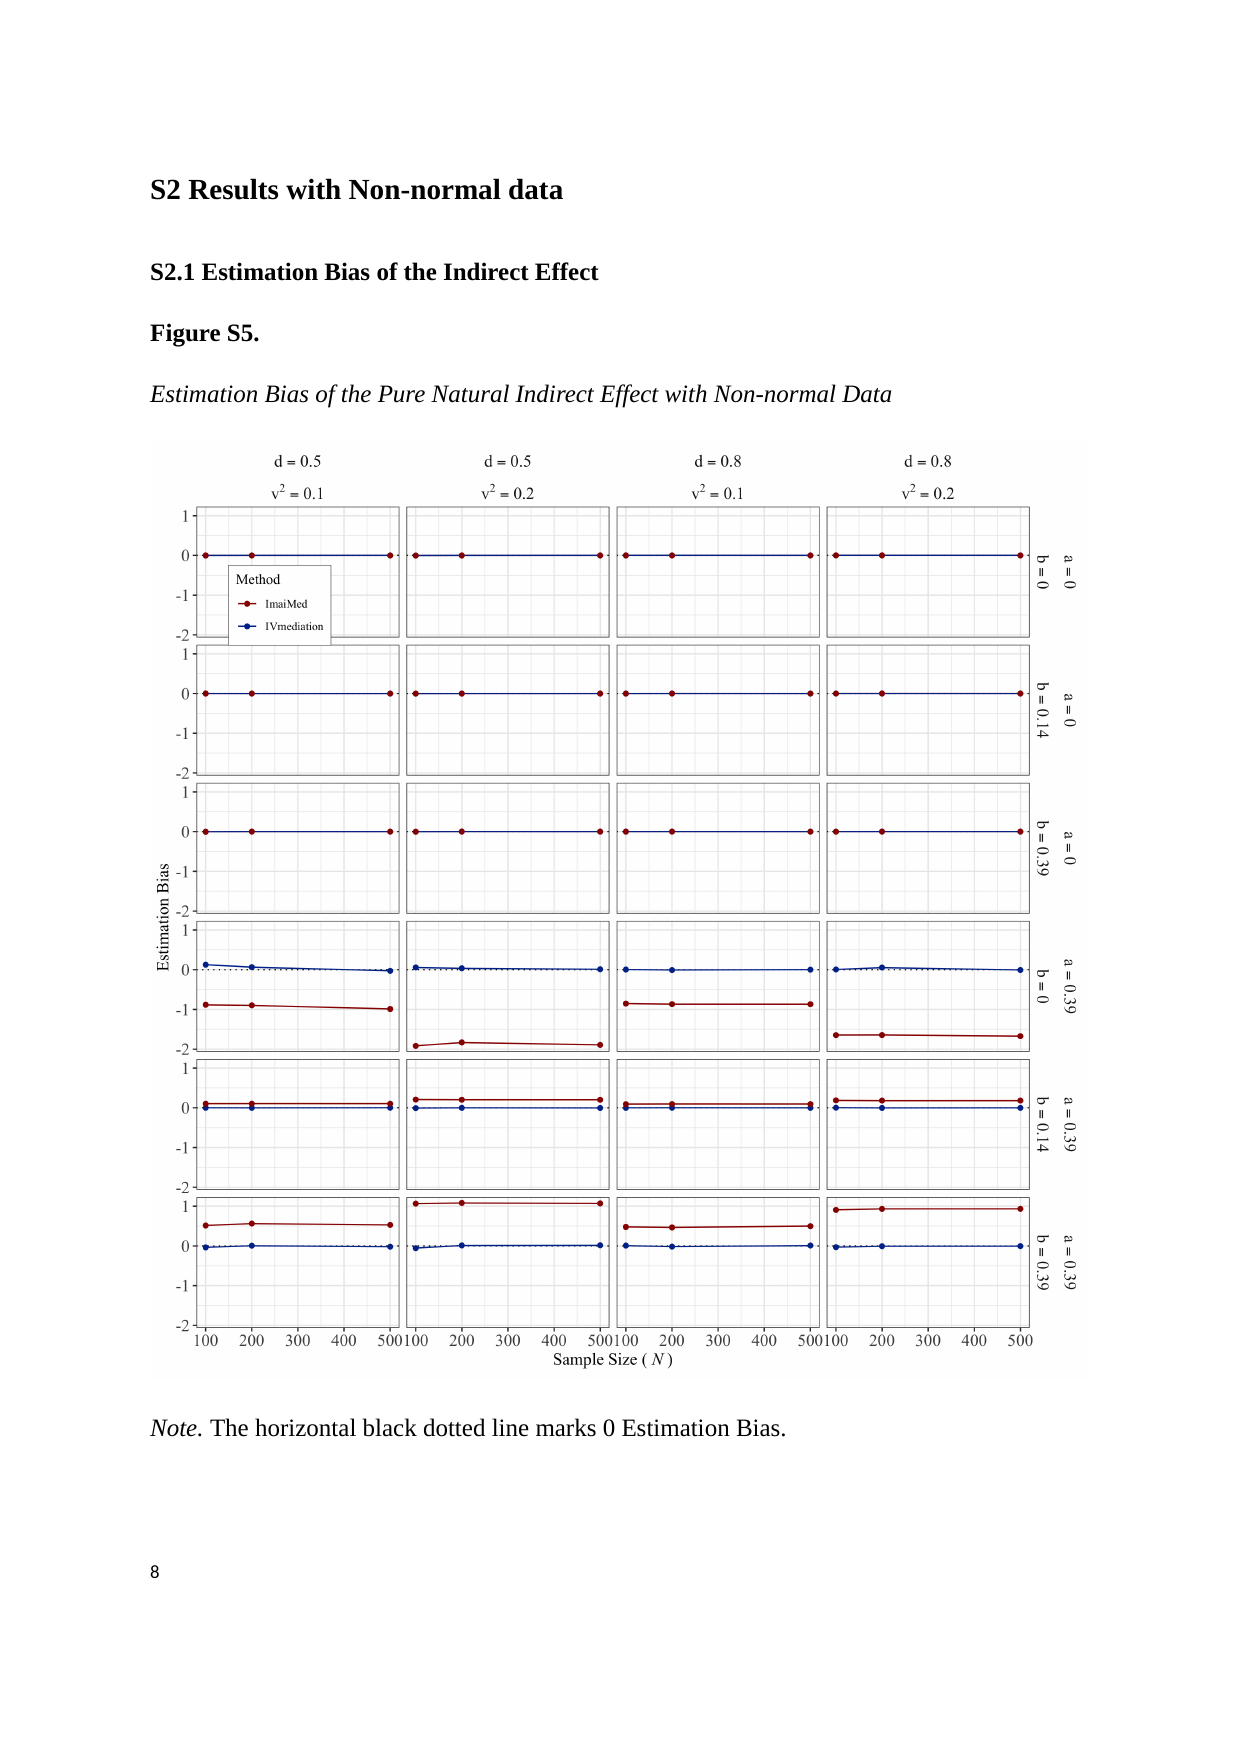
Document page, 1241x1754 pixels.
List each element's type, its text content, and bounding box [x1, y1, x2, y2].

text Note. The horizontal black dotted line marks 0 Estimation Bias. [150, 1412, 1090, 1444]
text Figure S5. [150, 316, 1090, 349]
text Estimation Bias of the Pure Natural Indirect Effect with Non-normal Data [150, 377, 1090, 410]
picture [150, 438, 1091, 1379]
subtitle S2.1 Estimation Bias of the Indirect Effect [150, 255, 1090, 287]
subtitle S2 Results with Non-normal data [150, 156, 1090, 221]
